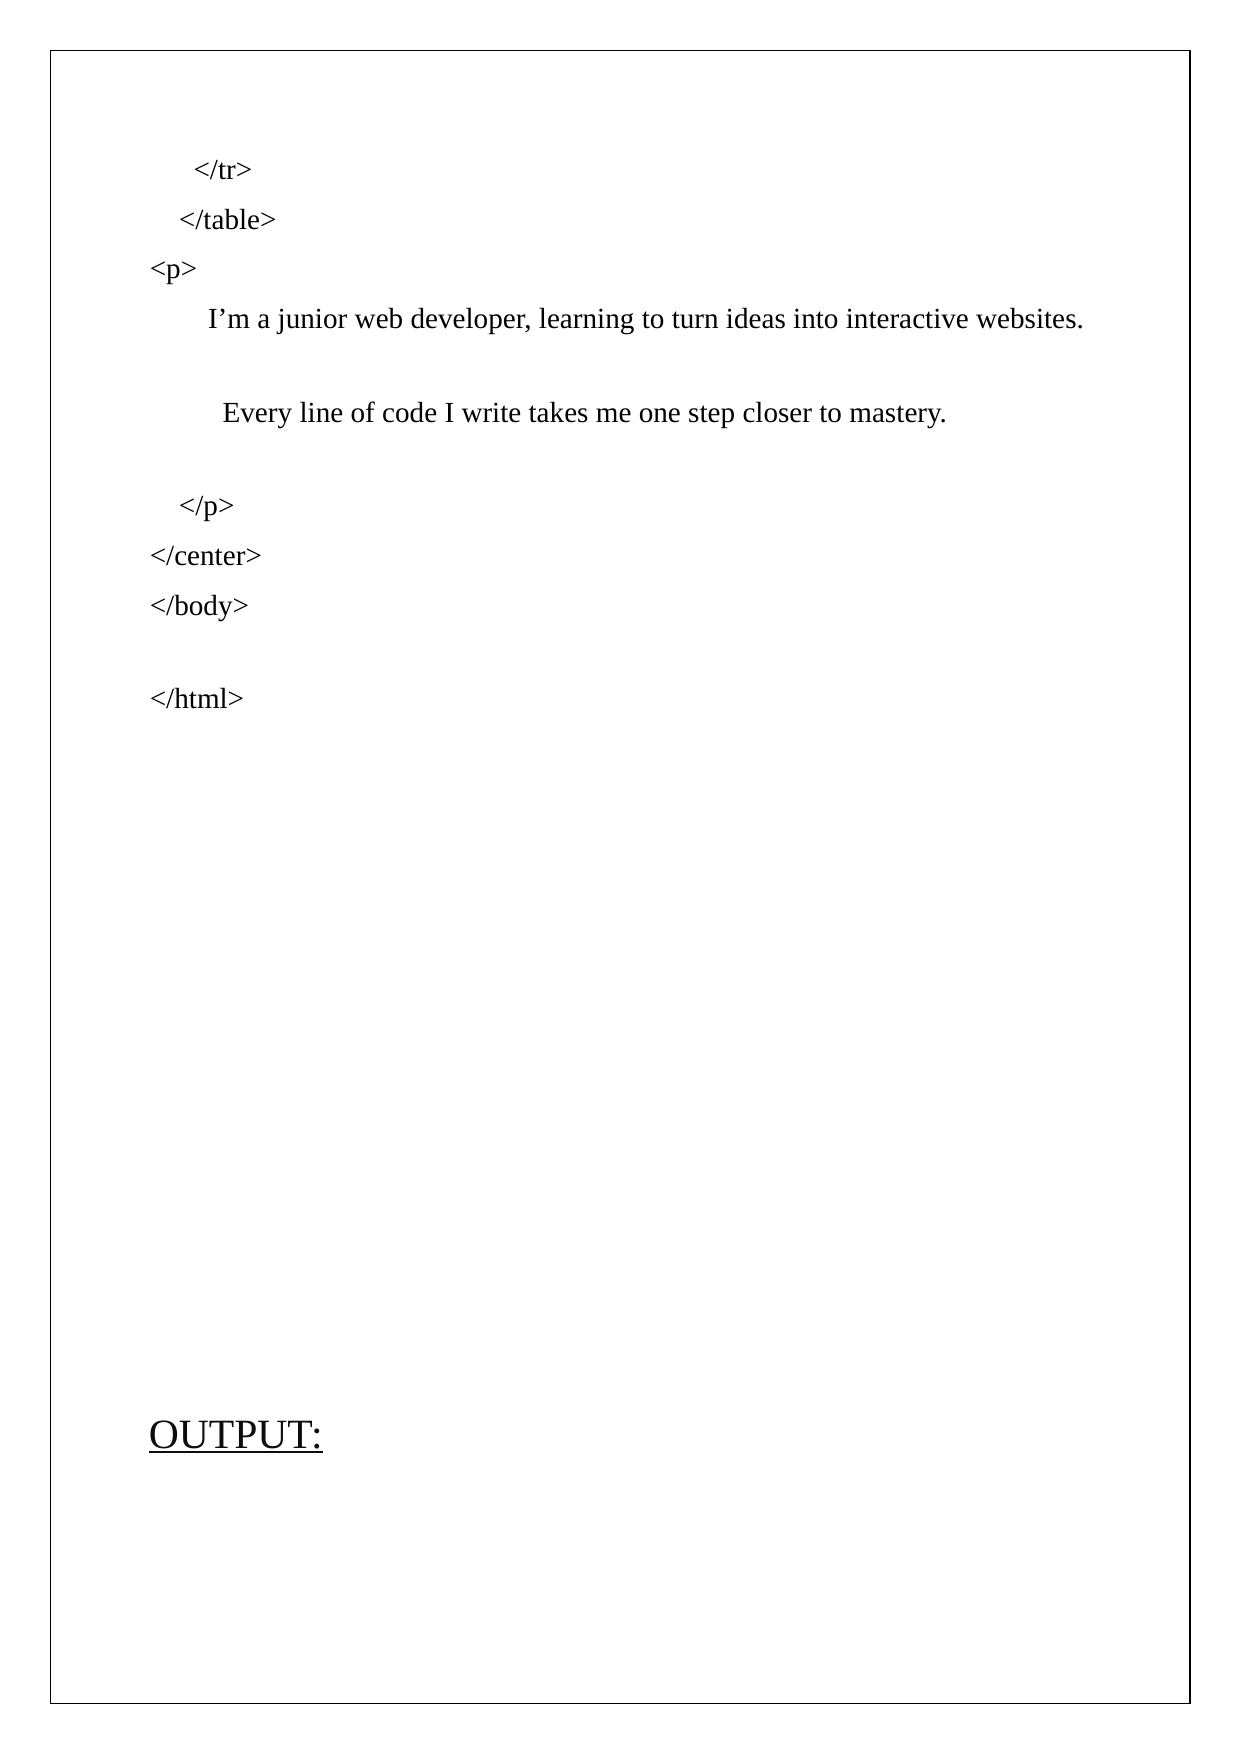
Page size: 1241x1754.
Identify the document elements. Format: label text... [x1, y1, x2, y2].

text </html> [149, 682, 1170, 715]
text </tr> [149, 152, 1170, 186]
text I’m a junior web developer, learning to turn ideas into interactive websites. [149, 301, 1170, 334]
text </p> [149, 488, 1170, 522]
text </table> <p> [149, 202, 332, 285]
text OUTPUT: [148, 1409, 1181, 1457]
text Every line of code I write takes me one step closer to mastery. [149, 395, 1170, 428]
text </center> [149, 538, 1170, 572]
text </body> [149, 588, 1170, 622]
